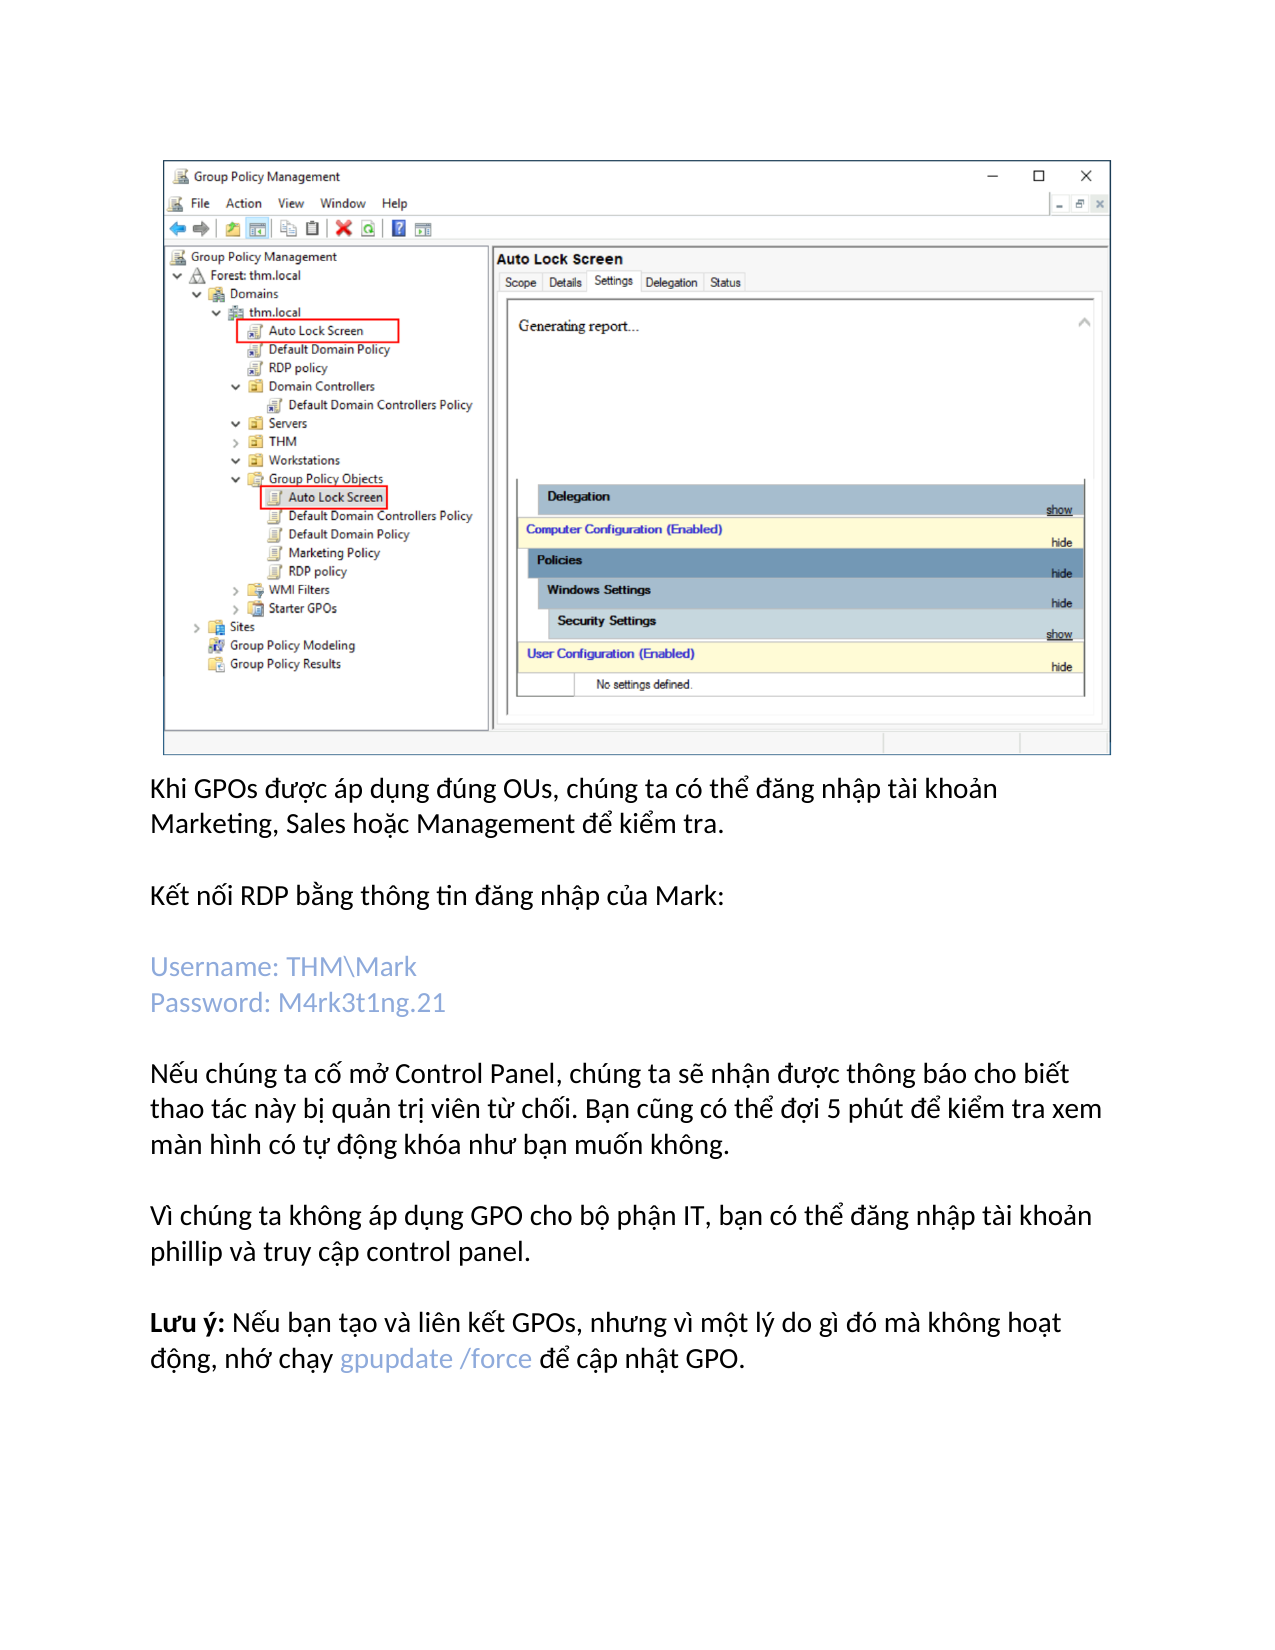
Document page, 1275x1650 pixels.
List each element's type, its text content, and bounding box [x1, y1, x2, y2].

text Khi GPOs được áp dụng đúng OUs, chúng ta có thể đăng nhập tài khoản Marketing, Sales hoặc Management để kiểm tra. [150, 770, 1125, 841]
text Username: THM\Mark [150, 948, 1125, 984]
text Nếu chúng ta cố mở Control Panel, chúng ta sẽ nhận được thông báo cho biết thao tác này bị quản trị viên từ chối. Bạn cũng có thể đợi 5 phút để kiểm tra xem màn hình có tự động khóa như bạn muốn không. [150, 1055, 1125, 1162]
text Lưu ý: Nếu bạn tạo và liên kết GPOs, nhưng vì một lý do gì đó mà không hoạt động, nhớ chạy gpupdate /force để cập nhật GPO. [150, 1304, 1125, 1376]
text Kết nối RDP bằng thông tin đăng nhập của Mark: [150, 877, 1125, 912]
text Password: M4rk3t1ng.21 [150, 984, 1125, 1019]
text Vì chúng ta không áp dụng GPO cho bộ phận IT, bạn có thể đăng nhập tài khoản phillip và truy cập control panel. [150, 1197, 1125, 1269]
picture [150, 150, 1125, 770]
